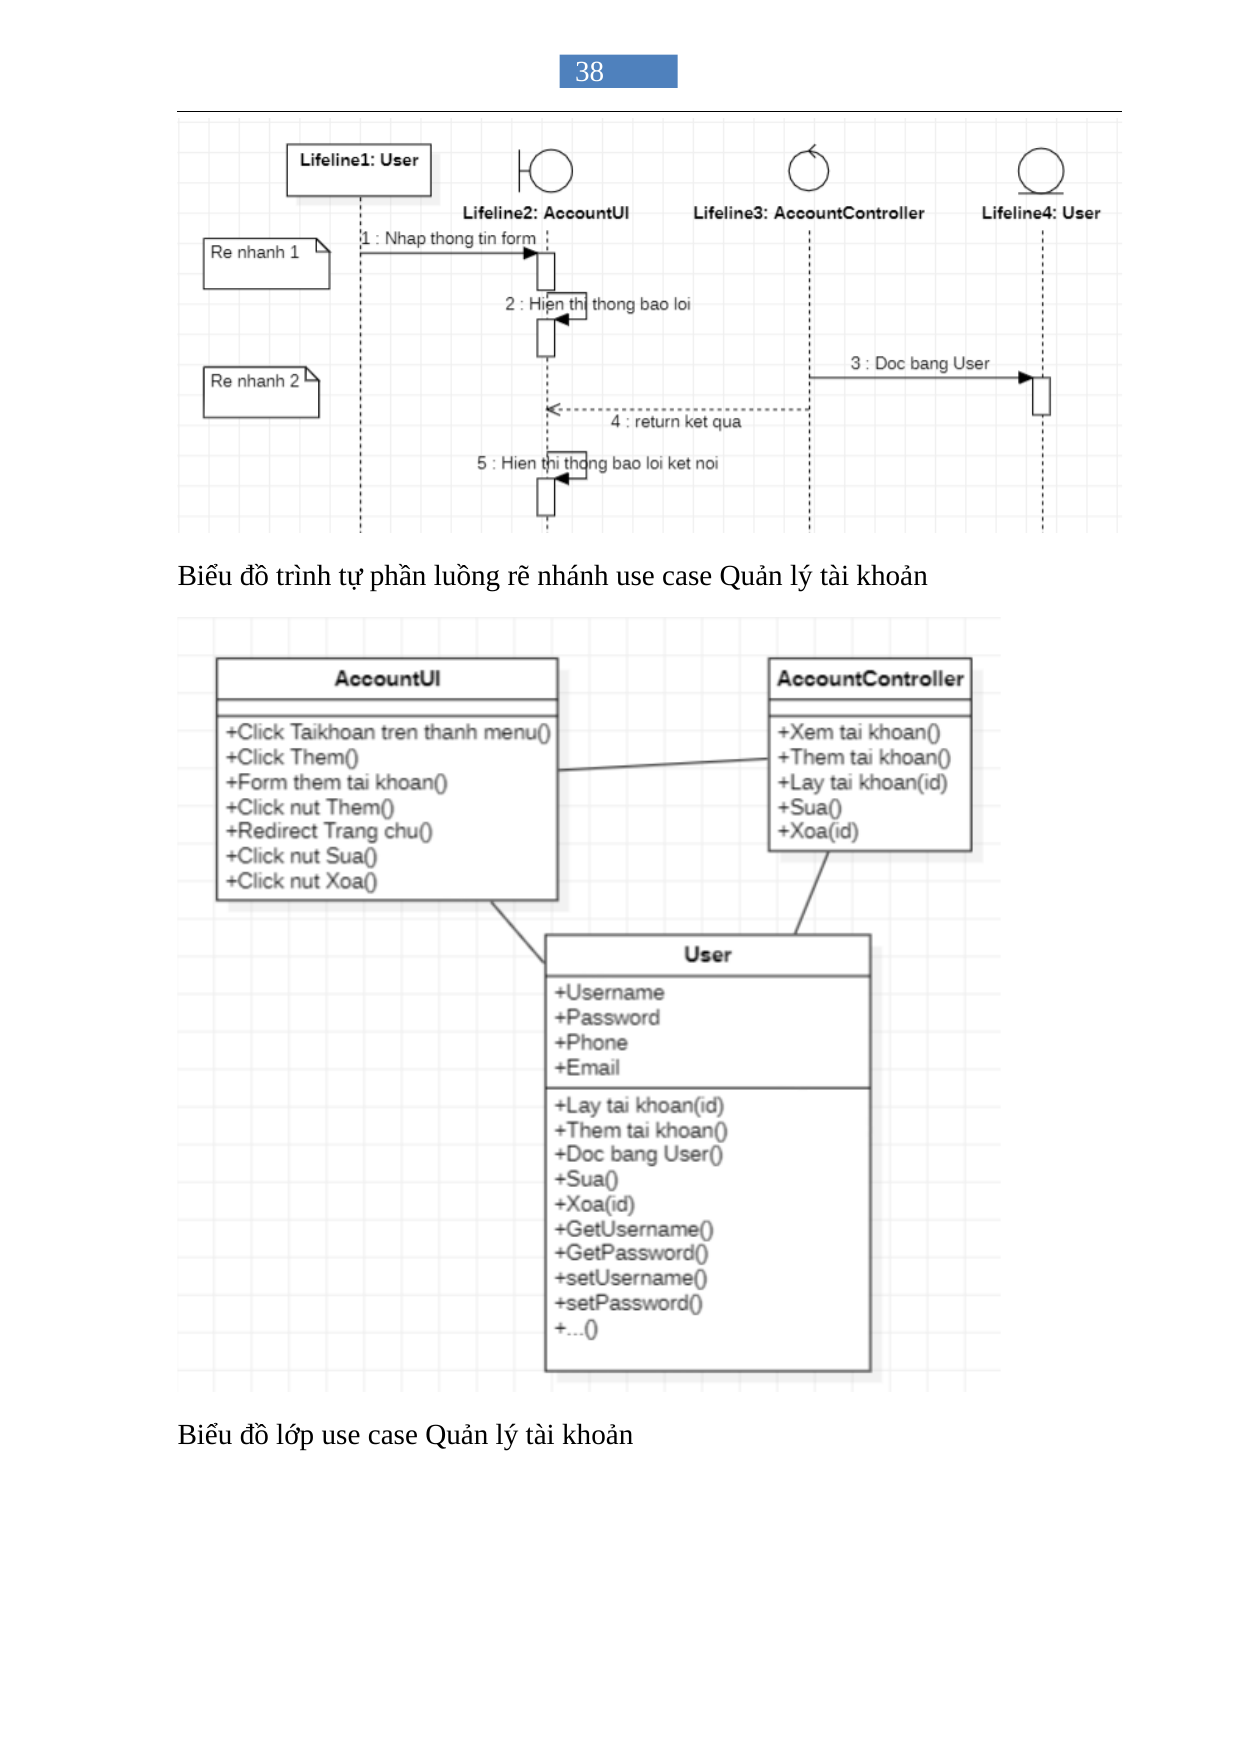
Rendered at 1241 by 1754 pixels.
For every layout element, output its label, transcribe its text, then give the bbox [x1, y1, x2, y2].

picture [177, 118, 1123, 533]
text Biểu đồ trình tự phần luồng rẽ nhánh use case Quản lý tài khoản [177, 558, 1122, 592]
text Biểu đồ lớp use case Quản lý tài khoản [177, 1417, 1122, 1451]
picture [177, 617, 1001, 1392]
